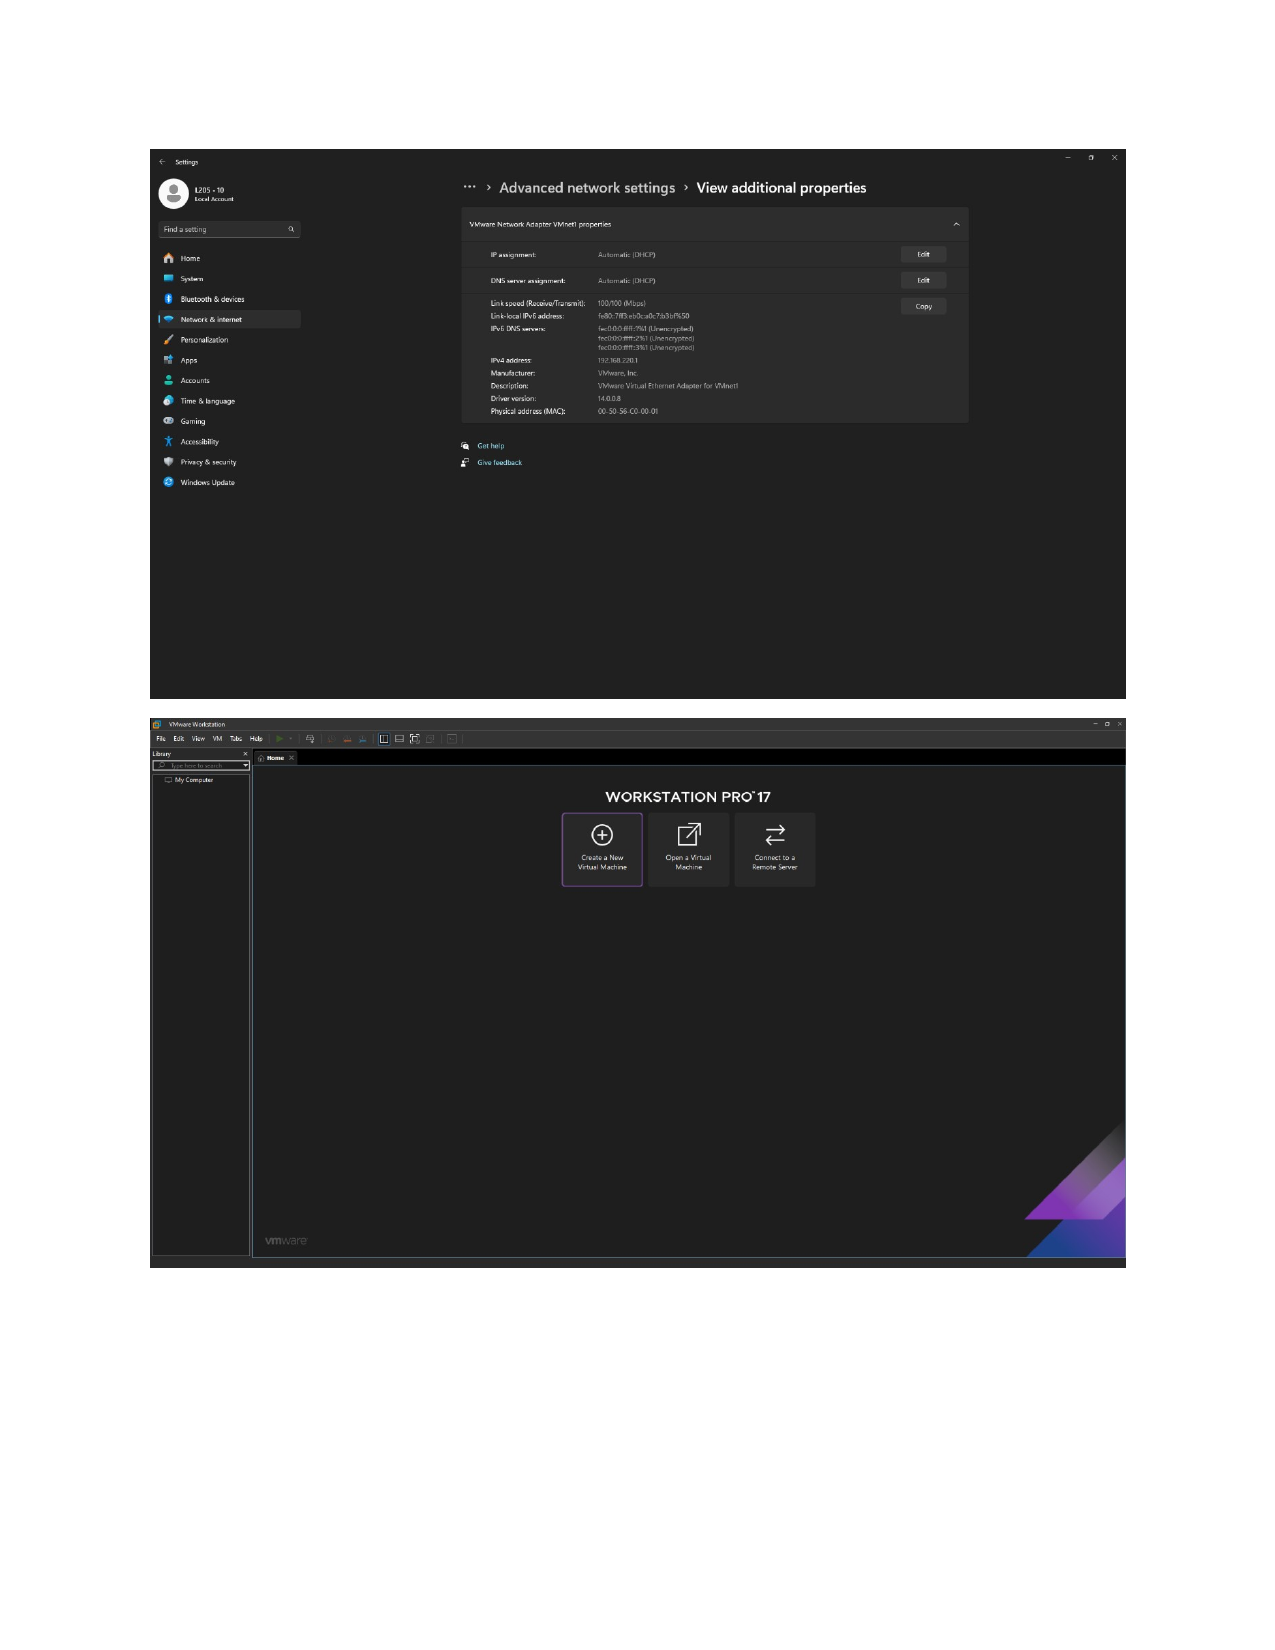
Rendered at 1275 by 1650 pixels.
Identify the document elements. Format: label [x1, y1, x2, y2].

picture [150, 149, 1126, 699]
picture [150, 718, 1126, 1268]
